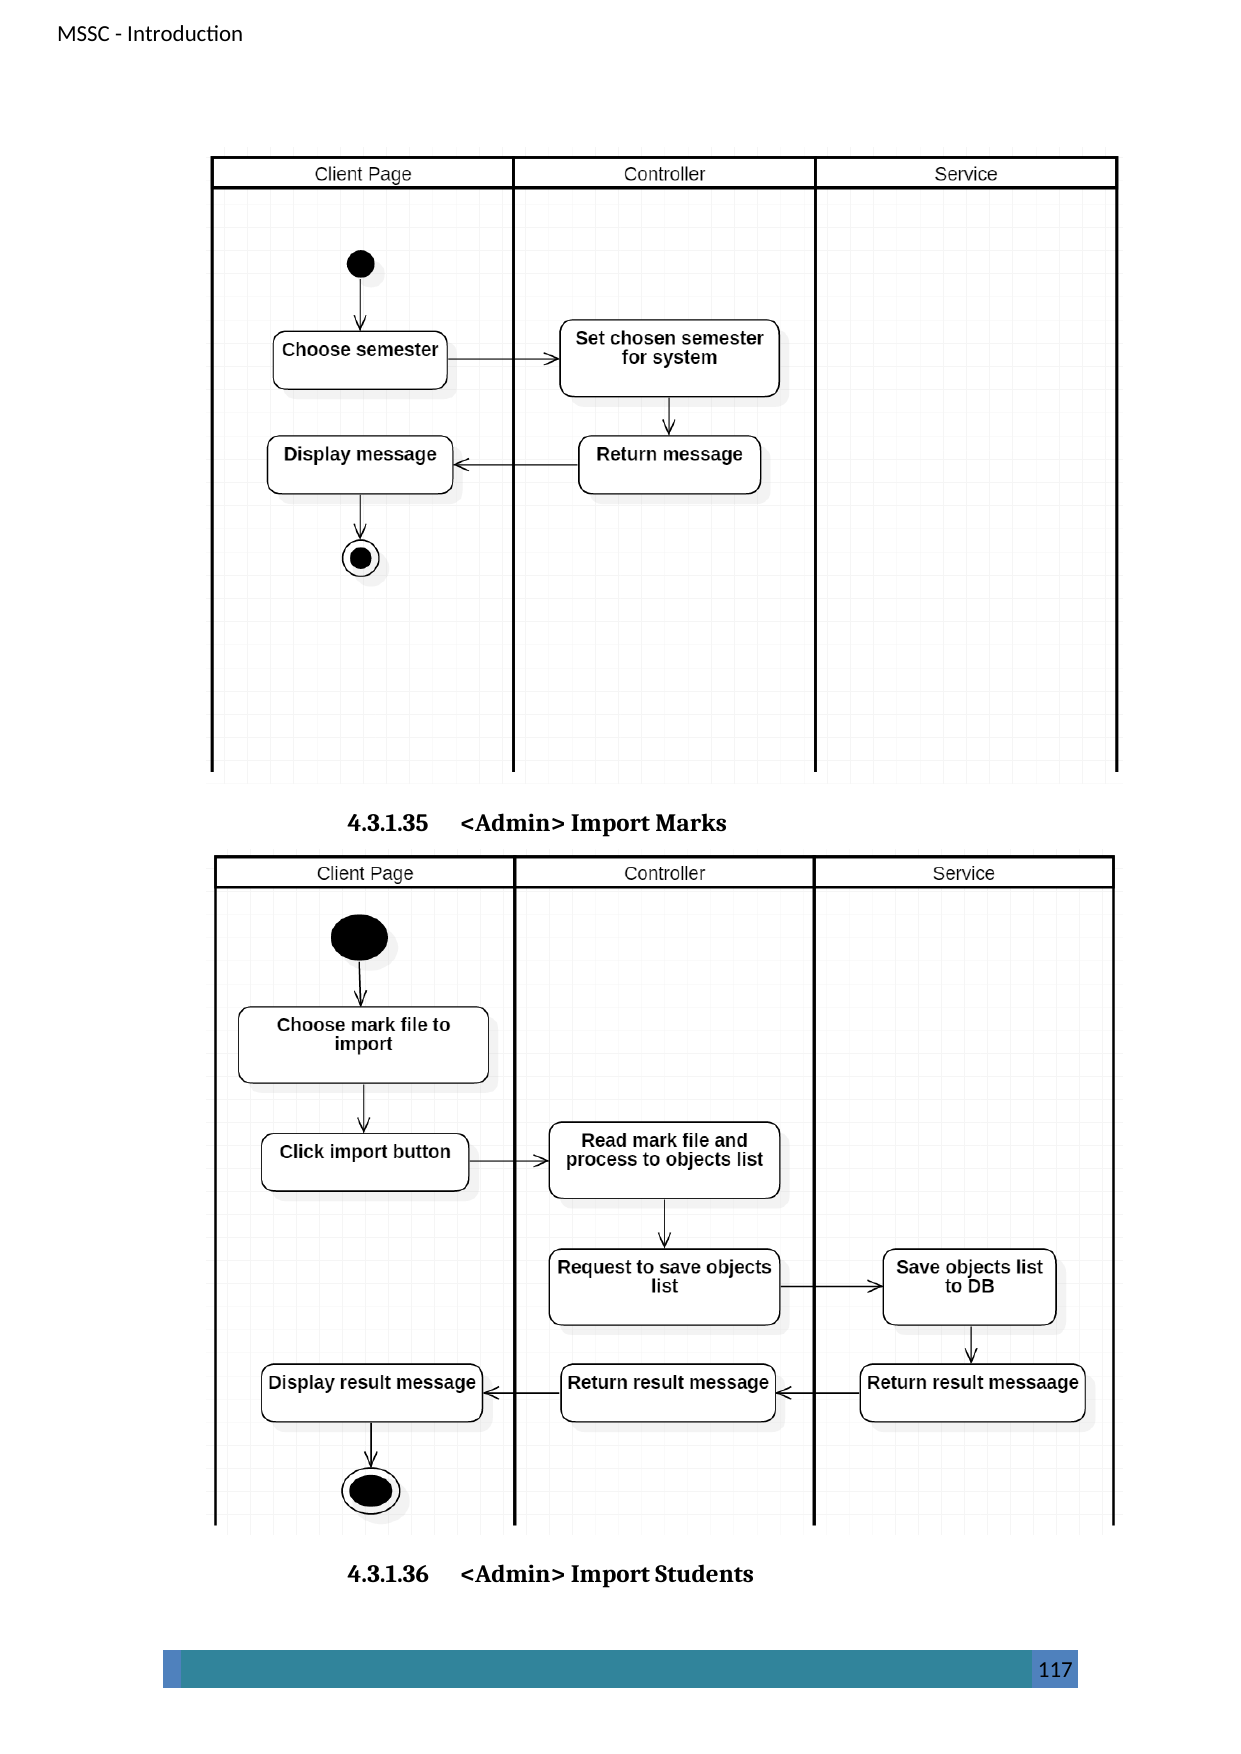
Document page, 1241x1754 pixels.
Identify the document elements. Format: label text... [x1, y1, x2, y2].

picture [206, 849, 1123, 1535]
subtitle <Admin> Import Marks [347, 809, 1122, 837]
picture [206, 147, 1123, 784]
subtitle <Admin> Import Students [347, 1559, 1122, 1588]
